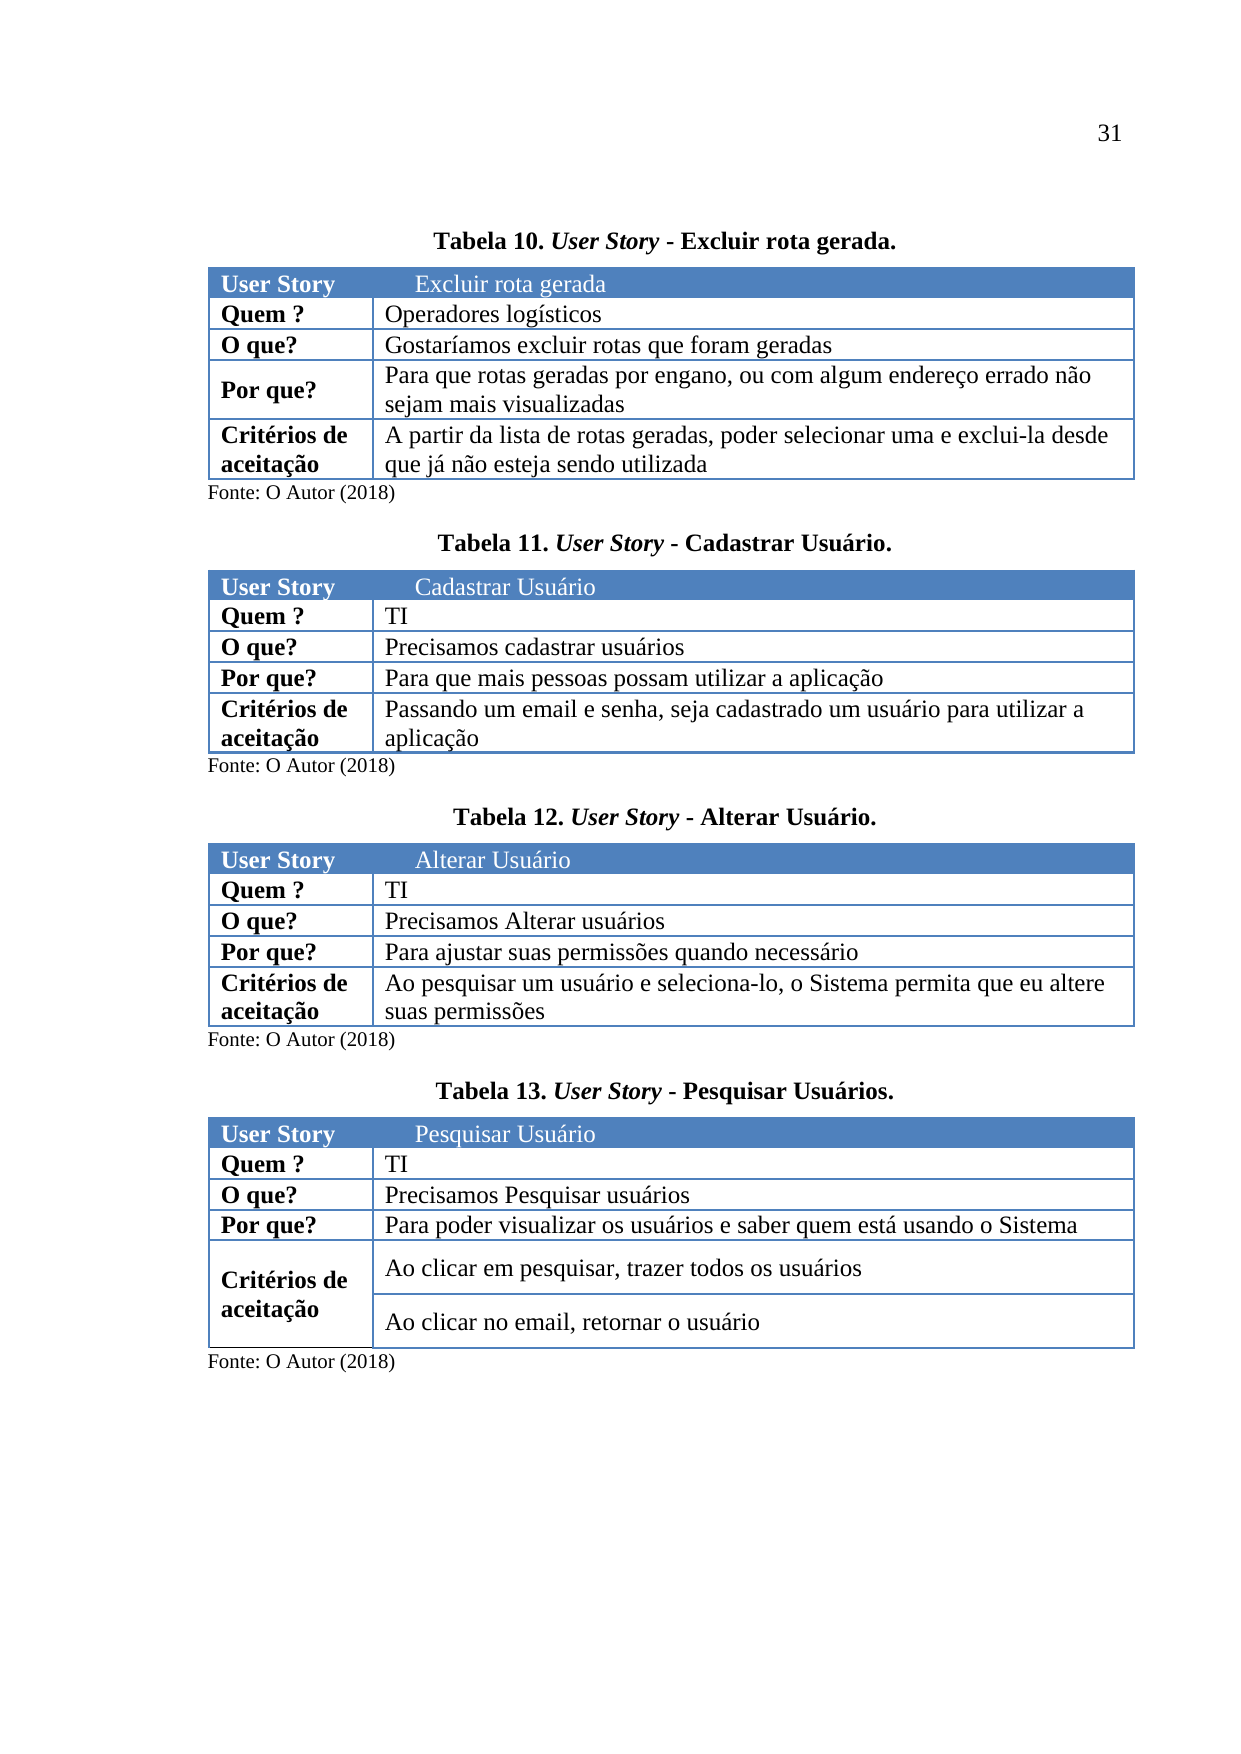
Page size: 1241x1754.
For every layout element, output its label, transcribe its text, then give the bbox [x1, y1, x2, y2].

table_cell O que? [210, 906, 372, 935]
table_cell O que? [210, 330, 372, 358]
text Fonte: O Autor (2018) [207, 480, 1122, 504]
table_cell Critérios de aceitação [210, 694, 372, 751]
table_header Pesquisar Usuário [374, 1119, 1133, 1148]
text Tabela 12. User Story - Alterar Usuário. [207, 802, 1122, 831]
text Tabela 10. User Story - Excluir rota gerada. [207, 226, 1122, 254]
table_header User Story [210, 269, 372, 298]
text Tabela 13. User Story - Pesquisar Usuários. [207, 1076, 1122, 1104]
table_cell Precisamos Alterar usuários [374, 906, 1133, 935]
table_cell Por que? [210, 361, 372, 418]
table_cell Precisamos Pesquisar usuários [374, 1180, 1133, 1208]
table_cell Precisamos cadastrar usuários [374, 632, 1133, 661]
table_cell Por que? [210, 937, 372, 966]
table_cell Por que? [210, 1211, 372, 1239]
text Fonte: O Autor (2018) [207, 1349, 1122, 1373]
table_cell Por que? [210, 663, 372, 692]
table_header Cadastrar Usuário [374, 572, 1133, 600]
table_cell Para poder visualizar os usuários e saber quem está usando o Sistema [374, 1211, 1133, 1239]
table_cell Quem ? [210, 299, 372, 328]
table_cell Para ajustar suas permissões quando necessário [374, 937, 1133, 966]
table_header User Story [210, 845, 372, 874]
table_header User Story [210, 1119, 372, 1148]
table_cell Critérios de aceitação [210, 968, 372, 1025]
table_cell Quem ? [210, 1149, 372, 1178]
text Tabela 11. User Story - Cadastrar Usuário. [207, 528, 1122, 557]
table_cell Gostaríamos excluir rotas que foram geradas [374, 330, 1133, 358]
table_cell Para que rotas geradas por engano, ou com algum endereço errado não sejam mais visualizadas [374, 361, 1133, 418]
table_cell Quem ? [210, 875, 372, 904]
table_cell Operadores logísticos [374, 299, 1133, 328]
table_cell TI [374, 875, 1133, 904]
table_header Alterar Usuário [374, 845, 1133, 874]
table_cell Para que mais pessoas possam utilizar a aplicação [374, 663, 1133, 692]
table_cell Critérios de aceitação [210, 420, 372, 478]
table_cell O que? [210, 1180, 372, 1208]
table_cell Critérios de aceitação [210, 1241, 372, 1347]
table_header Excluir rota gerada [374, 269, 1133, 298]
table_cell TI [374, 601, 1133, 630]
table_cell Ao clicar em pesquisar, trazer todos os usuários [374, 1241, 1133, 1293]
table_cell Passando um email e senha, seja cadastrado um usuário para utilizar a aplicação [374, 694, 1133, 751]
table_header User Story [210, 572, 372, 600]
table_cell Ao clicar no email, retornar o usuário [374, 1295, 1133, 1347]
table_cell Quem ? [210, 601, 372, 630]
table_cell Ao pesquisar um usuário e seleciona-lo, o Sistema permita que eu altere suas permissões [374, 968, 1133, 1025]
table_cell A partir da lista de rotas geradas, poder selecionar uma e exclui-la desde que já não esteja sendo utilizada [374, 420, 1133, 478]
table_cell TI [374, 1149, 1133, 1178]
table_cell O que? [210, 632, 372, 661]
text Fonte: O Autor (2018) [207, 753, 1122, 777]
text Fonte: O Autor (2018) [207, 1027, 1122, 1051]
